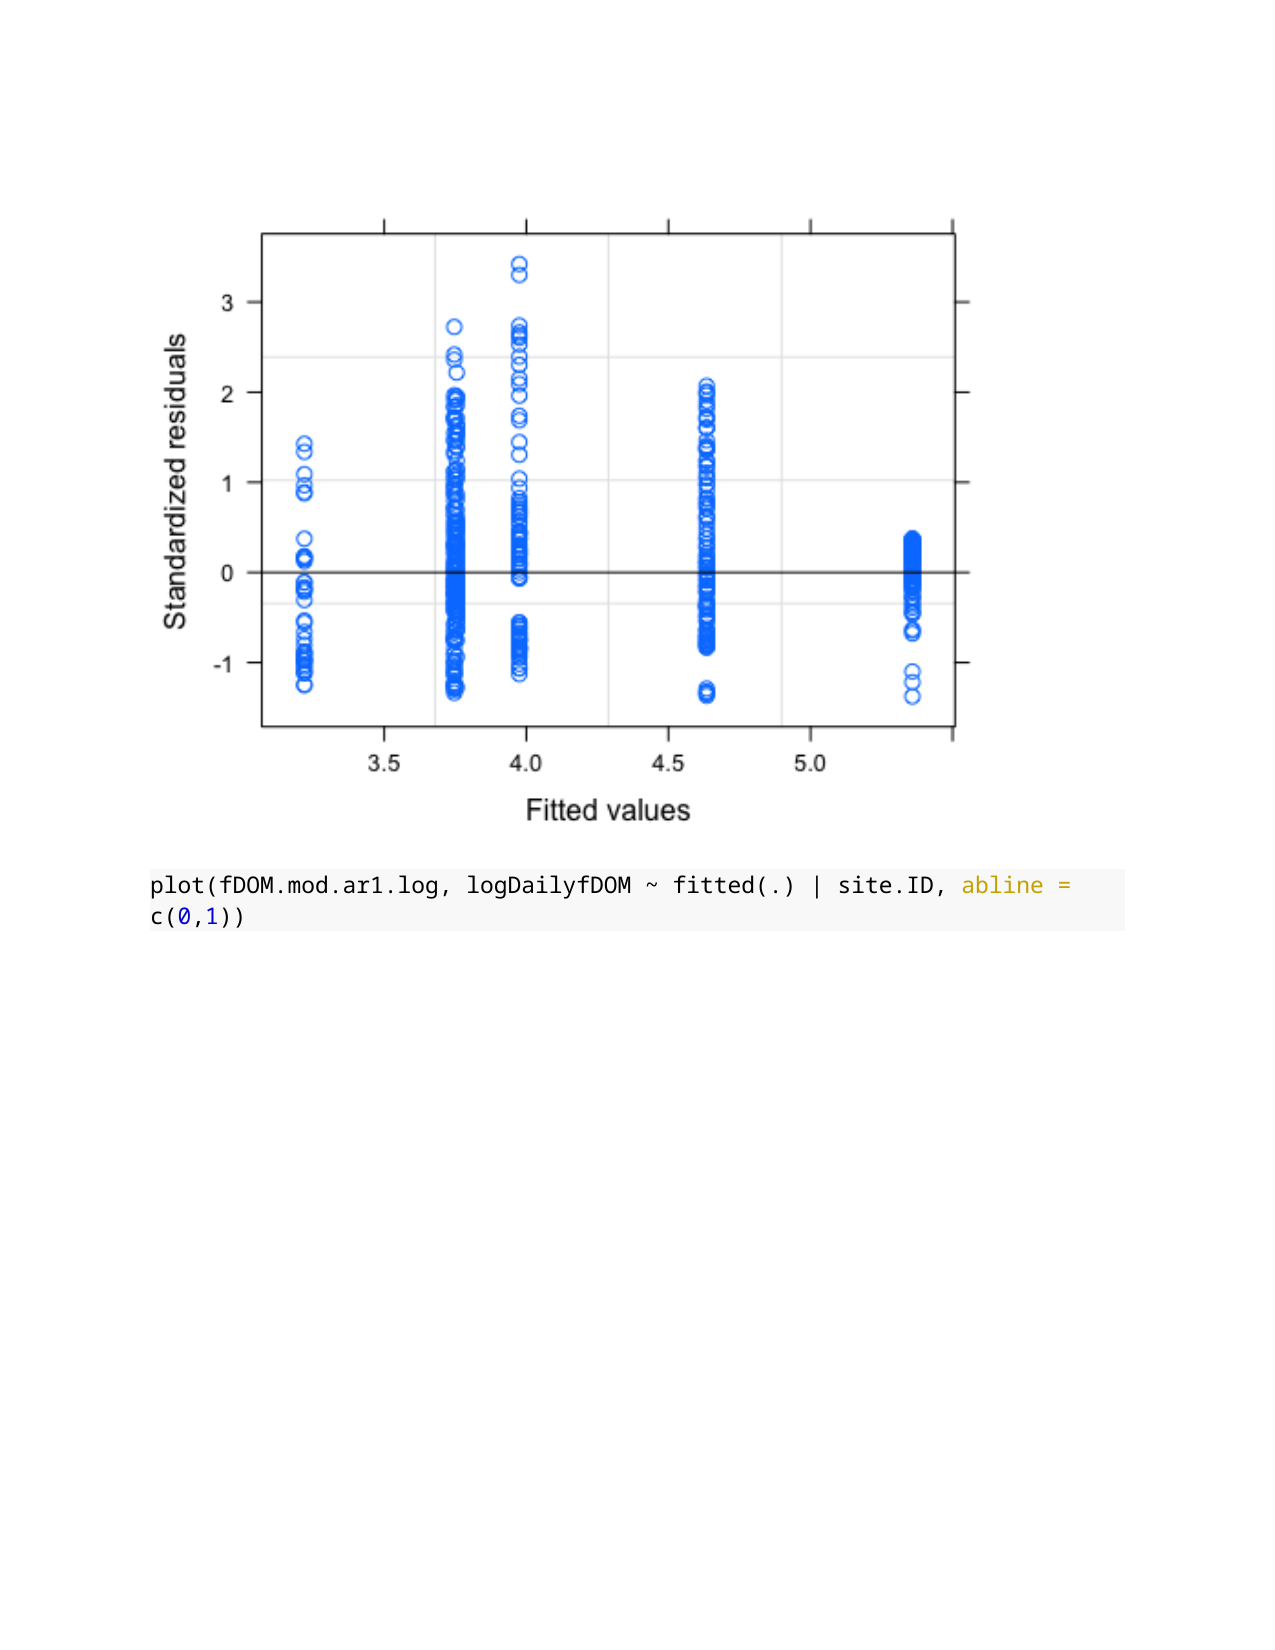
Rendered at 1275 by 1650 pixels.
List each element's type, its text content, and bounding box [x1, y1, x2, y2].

text plot(fDOM.mod.ar1.log, logDailyfDOM ~ fitted(.) | site.ID, abline = c(0,1)) [246, 869, 1125, 931]
picture [150, 150, 1025, 850]
